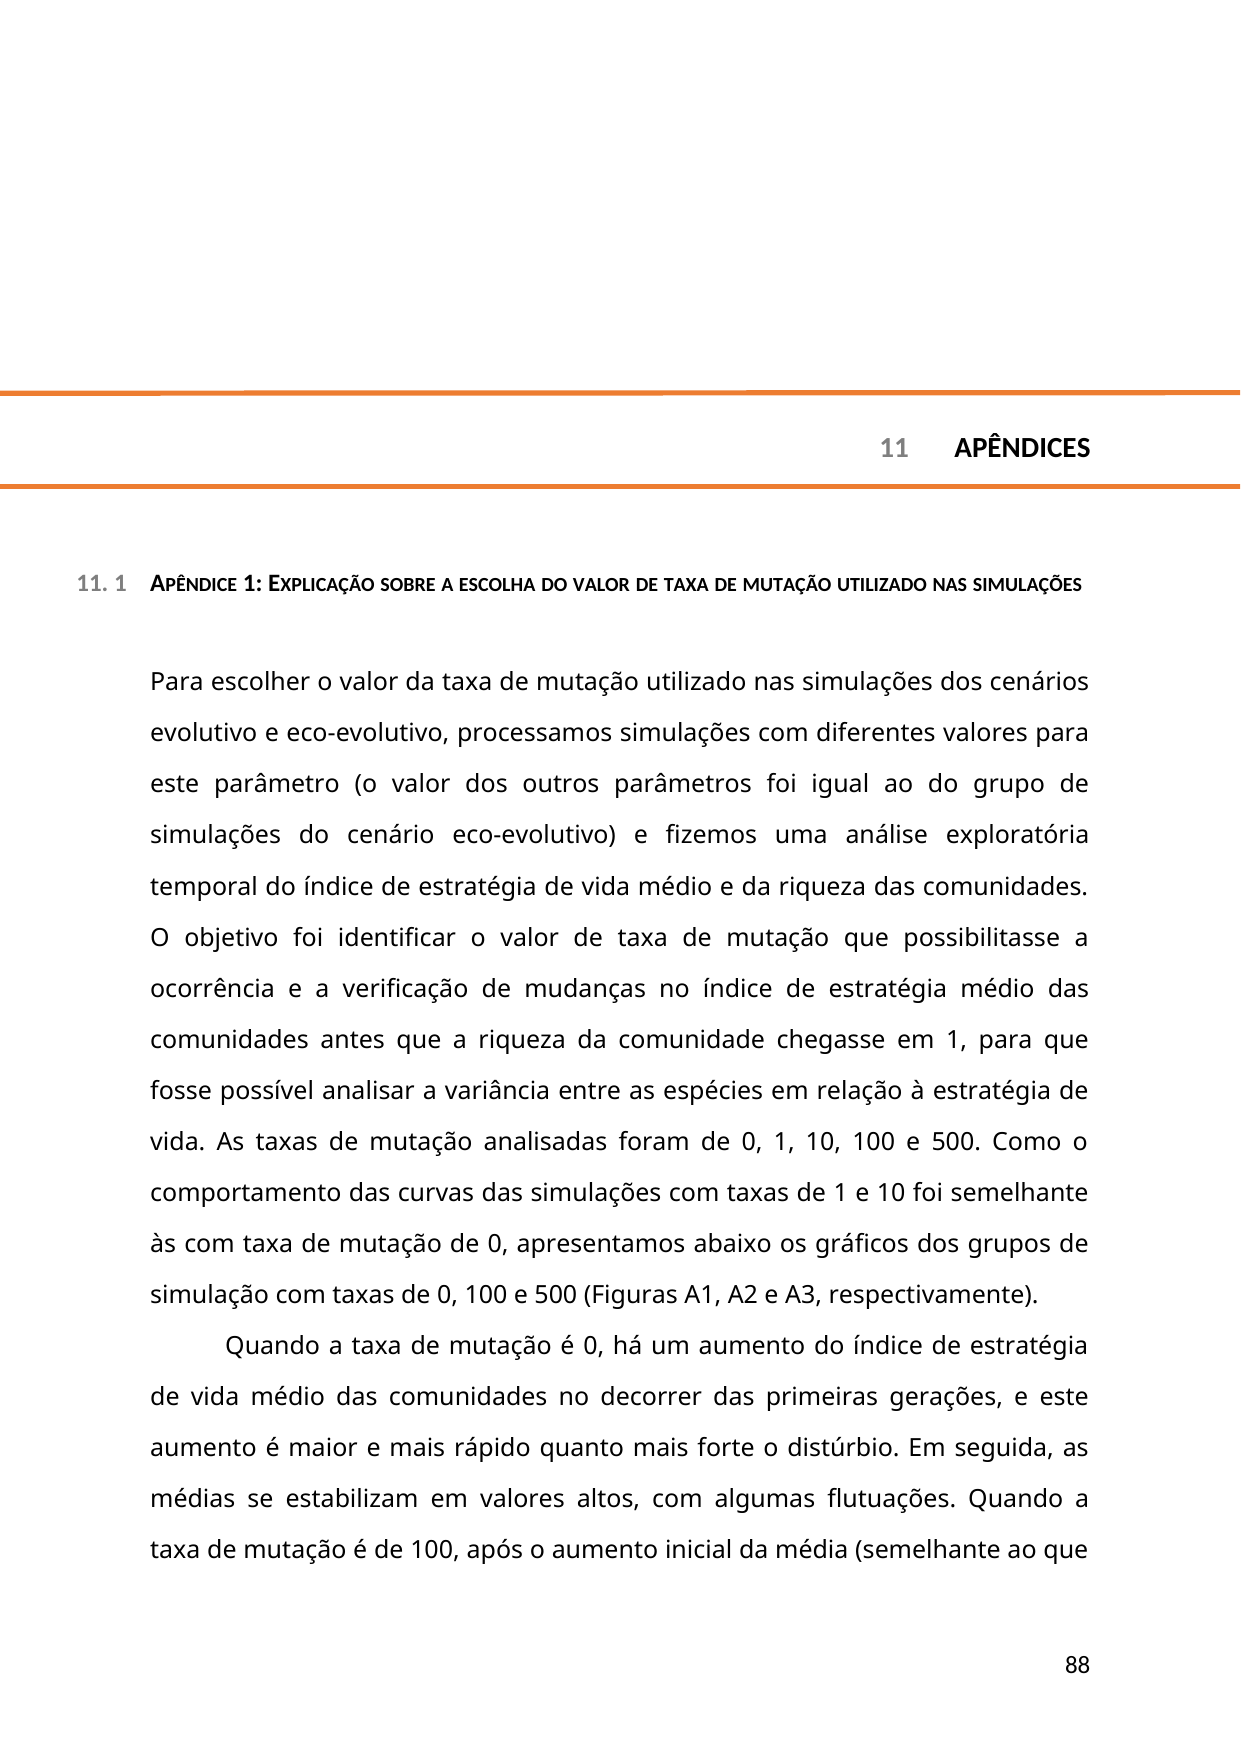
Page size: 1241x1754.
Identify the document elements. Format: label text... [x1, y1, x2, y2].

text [150, 1328, 1090, 1566]
subtitle 11 APÊNDICES [150, 429, 1090, 465]
subtitle 11. 1 Apêndice 1: Explicação sobre a escolha do valor de taxa de mutação utilizado nas simulações [76, 567, 1090, 598]
text Para escolher o valor da taxa de mutação utilizado nas simulações dos cenários evolutivo e eco-evolutivo, processamos simulações com diferentes valores para este parâmetro (o valor dos outros parâmetros foi igual ao do grupo de simulações do cenário eco-evolutivo) e fizemos uma análise exploratória temporal do índice de estratégia de vida médio e da riqueza das comunidades. O objetivo foi identificar o valor de taxa de mutação que possibilitasse a ocorrência e a verificação de mudanças no índice de estratégia médio das comunidades antes que a riqueza da comunidade chegasse em 1, para que fosse possível analisar a variância entre as espécies em relação à estratégia de vida. As taxas de mutação analisadas foram de 0, 1, 10, 100 e 500. Como o comportamento das curvas das simulações com taxas de 1 e 10 foi semelhante às com taxa de mutação de 0, apresentamos abaixo os gráficos dos grupos de simulação com taxas de 0, 100 e 500 (Figuras A1, A2 e A3, respectivamente). [150, 664, 1090, 1311]
